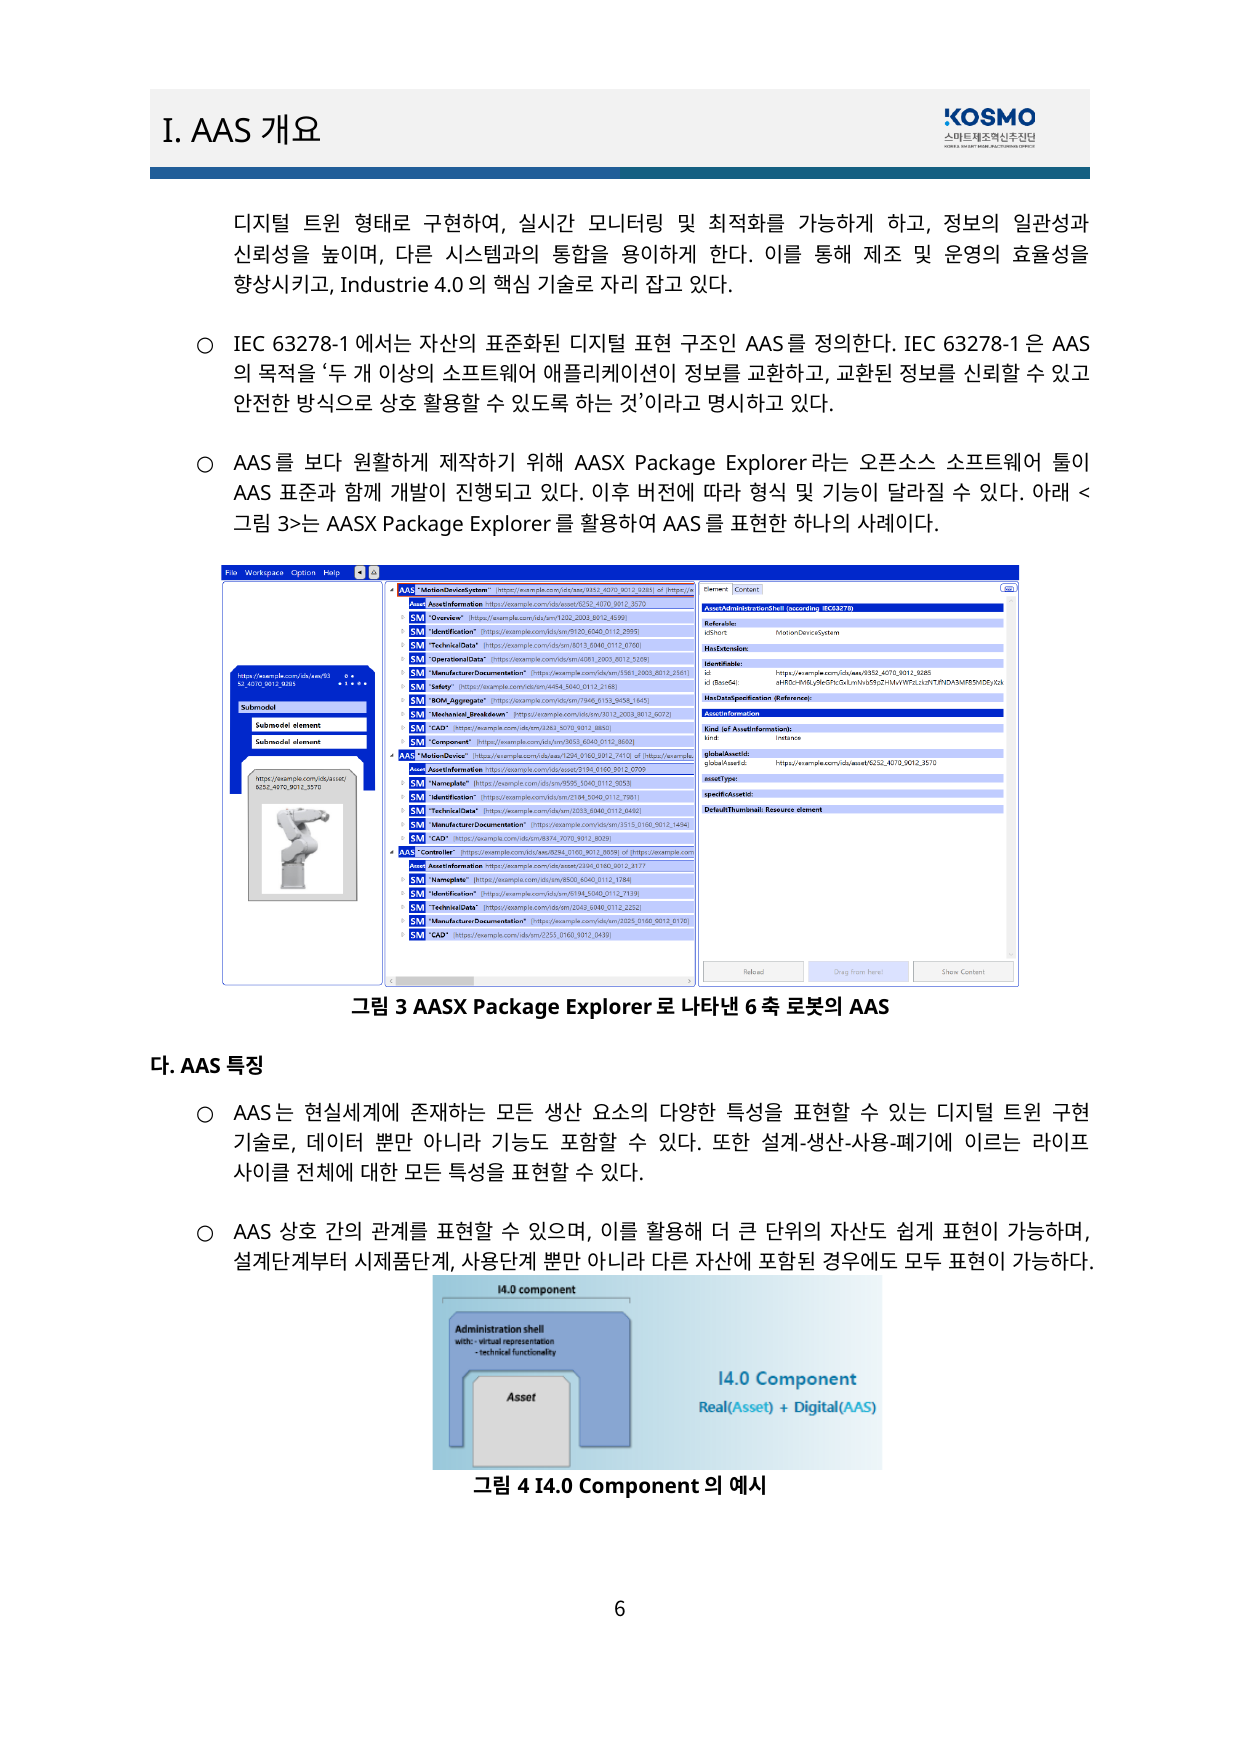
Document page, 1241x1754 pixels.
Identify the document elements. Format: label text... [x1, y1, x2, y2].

list IEC 63278-1에서는 자산의 표준화된 디지털 표현 구조인 AAS를 정의한다. IEC 63278-1은 AAS의 목적을 ‘두 개 이상의 소프트웨어 애플리케이션이 정보를 교환하고, 교환된 정보를 신뢰할 수 있고 안전한 방식으로 상호 활용할 수 있도록 하는 것’이라고 명시하고 있다. [196, 327, 1090, 418]
picture [221, 565, 1020, 991]
text 그림 4 I4.0 Component의 예시 [150, 1469, 1090, 1500]
list AAS를 보다 원활하게 제작하기 위해 AASX Package Explorer라는 오픈소스 소프트웨어 툴이 AAS 표준과 함께 개발이 진행되고 있다. 이후 버전에 따라 형식 및 기능이 달라질 수 있다. 아래 <그림 3>는 AASX Package Explorer를 활용하여 AAS를 표현한 하나의 사례이다. [196, 446, 1090, 537]
picture [944, 108, 1035, 148]
text 다. AAS 특징 [150, 1049, 1090, 1079]
picture [432, 1275, 883, 1470]
text 그림 3 AASX Package Explorer로 나타낸 6축 로봇의 AAS [150, 990, 1090, 1020]
list AAS 상호 간의 관계를 표현할 수 있으며, 이를 활용해 더 큰 단위의 자산도 쉽게 표현이 가능하며, 설계단계부터 시제품단계, 사용단계 뿐만 아니라 다른 자산에 포함된 경우에도 모두 표현이 가능하다. [196, 1215, 1090, 1276]
list AAS는 현실세계에 존재하는 모든 생산 요소의 다양한 특성을 표현할 수 있는 디지털 트윈 구현 기술로, 데이터 뿐만 아니라 기능도 포함할 수 있다. 또한 설계-생산-사용-폐기에 이르는 라이프 사이클 전체에 대한 모든 특성을 표현할 수 있다. [196, 1096, 1090, 1187]
